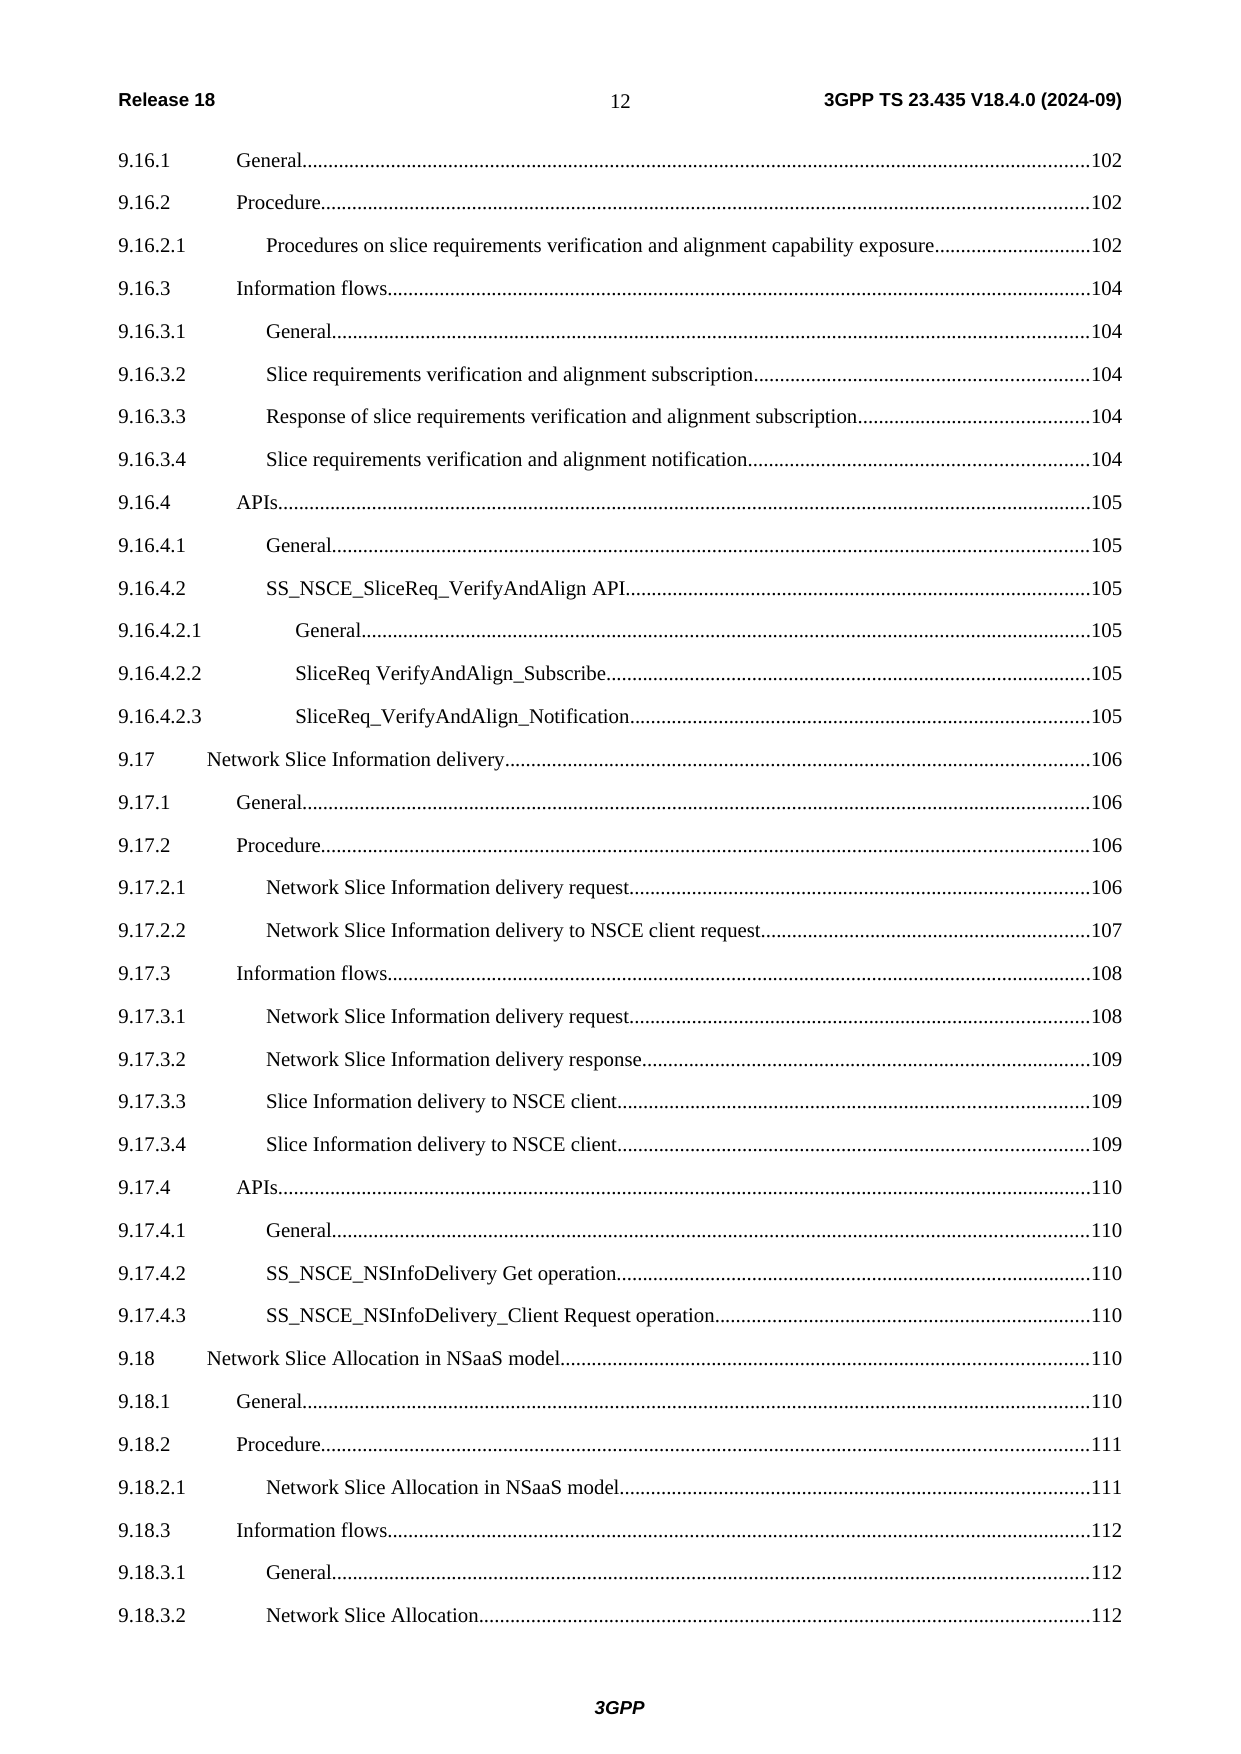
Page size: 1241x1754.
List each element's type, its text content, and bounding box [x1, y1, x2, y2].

text 9.16.4.2.2 SliceReq VerifyAndAlign_Subscribe 105 [118, 661, 1122, 685]
text 9.17.2.1 Network Slice Information delivery request 106 [118, 875, 1122, 899]
text 9.18.3 Information flows 112 [118, 1517, 1122, 1542]
text 9.18.1 General 110 [118, 1389, 1122, 1413]
text 9.17.3.3 Slice Information delivery to NSCE client 109 [118, 1089, 1122, 1113]
text 9.17.4 APIs 110 [118, 1175, 1122, 1199]
text 9.17.2 Procedure 106 [118, 832, 1122, 857]
text 9.18.2 Procedure 111 [118, 1432, 1122, 1456]
text 9.17.3 Information flows 108 [118, 961, 1122, 985]
text 9.16.4.2.3 SliceReq_VerifyAndAlign_Notification 105 [118, 704, 1122, 728]
text 9.17.4.3 SS_NSCE_NSInfoDelivery_Client Request operation 110 [118, 1303, 1122, 1327]
text 9.18.3.2 Network Slice Allocation 112 [118, 1603, 1122, 1627]
text 9.16.3 Information flows 104 [118, 276, 1122, 300]
text 9.16.3.2 Slice requirements verification and alignment subscription 104 [118, 362, 1122, 386]
text 9.16.2.1 Procedures on slice requirements verification and alignment capability exposure 102 [118, 233, 1122, 257]
text 9.17.3.2 Network Slice Information delivery response 109 [118, 1047, 1122, 1071]
text 9.17.3.1 Network Slice Information delivery request 108 [118, 1004, 1122, 1028]
text 9.16.3.3 Response of slice requirements verification and alignment subscription 104 [118, 404, 1122, 428]
text 9.16.2 Procedure 102 [118, 190, 1122, 214]
text 9.17.3.4 Slice Information delivery to NSCE client 109 [118, 1132, 1122, 1156]
text 9.18 Network Slice Allocation in NSaaS model 110 [118, 1346, 1122, 1370]
text 9.17.4.2 SS_NSCE_NSInfoDelivery Get operation 110 [118, 1261, 1122, 1285]
text 9.17.2.2 Network Slice Information delivery to NSCE client request 107 [118, 918, 1122, 942]
text 9.17.4.1 General 110 [118, 1218, 1122, 1242]
text 9.18.2.1 Network Slice Allocation in NSaaS model 111 [118, 1475, 1122, 1499]
text 9.17 Network Slice Information delivery 106 [118, 747, 1122, 771]
text 9.16.4.2.1 General 105 [118, 618, 1122, 642]
text 9.16.3.1 General 104 [118, 319, 1122, 343]
text 9.18.3.1 General 112 [118, 1560, 1122, 1584]
text 9.17.1 General 106 [118, 790, 1122, 814]
text 9.16.4.2 SS_NSCE_SliceReq_VerifyAndAlign API 105 [118, 576, 1122, 600]
text 9.16.3.4 Slice requirements verification and alignment notification 104 [118, 447, 1122, 471]
text 9.16.1 General 102 [118, 147, 1122, 172]
text 9.16.4 APIs 105 [118, 490, 1122, 514]
text 9.16.4.1 General 105 [118, 533, 1122, 557]
